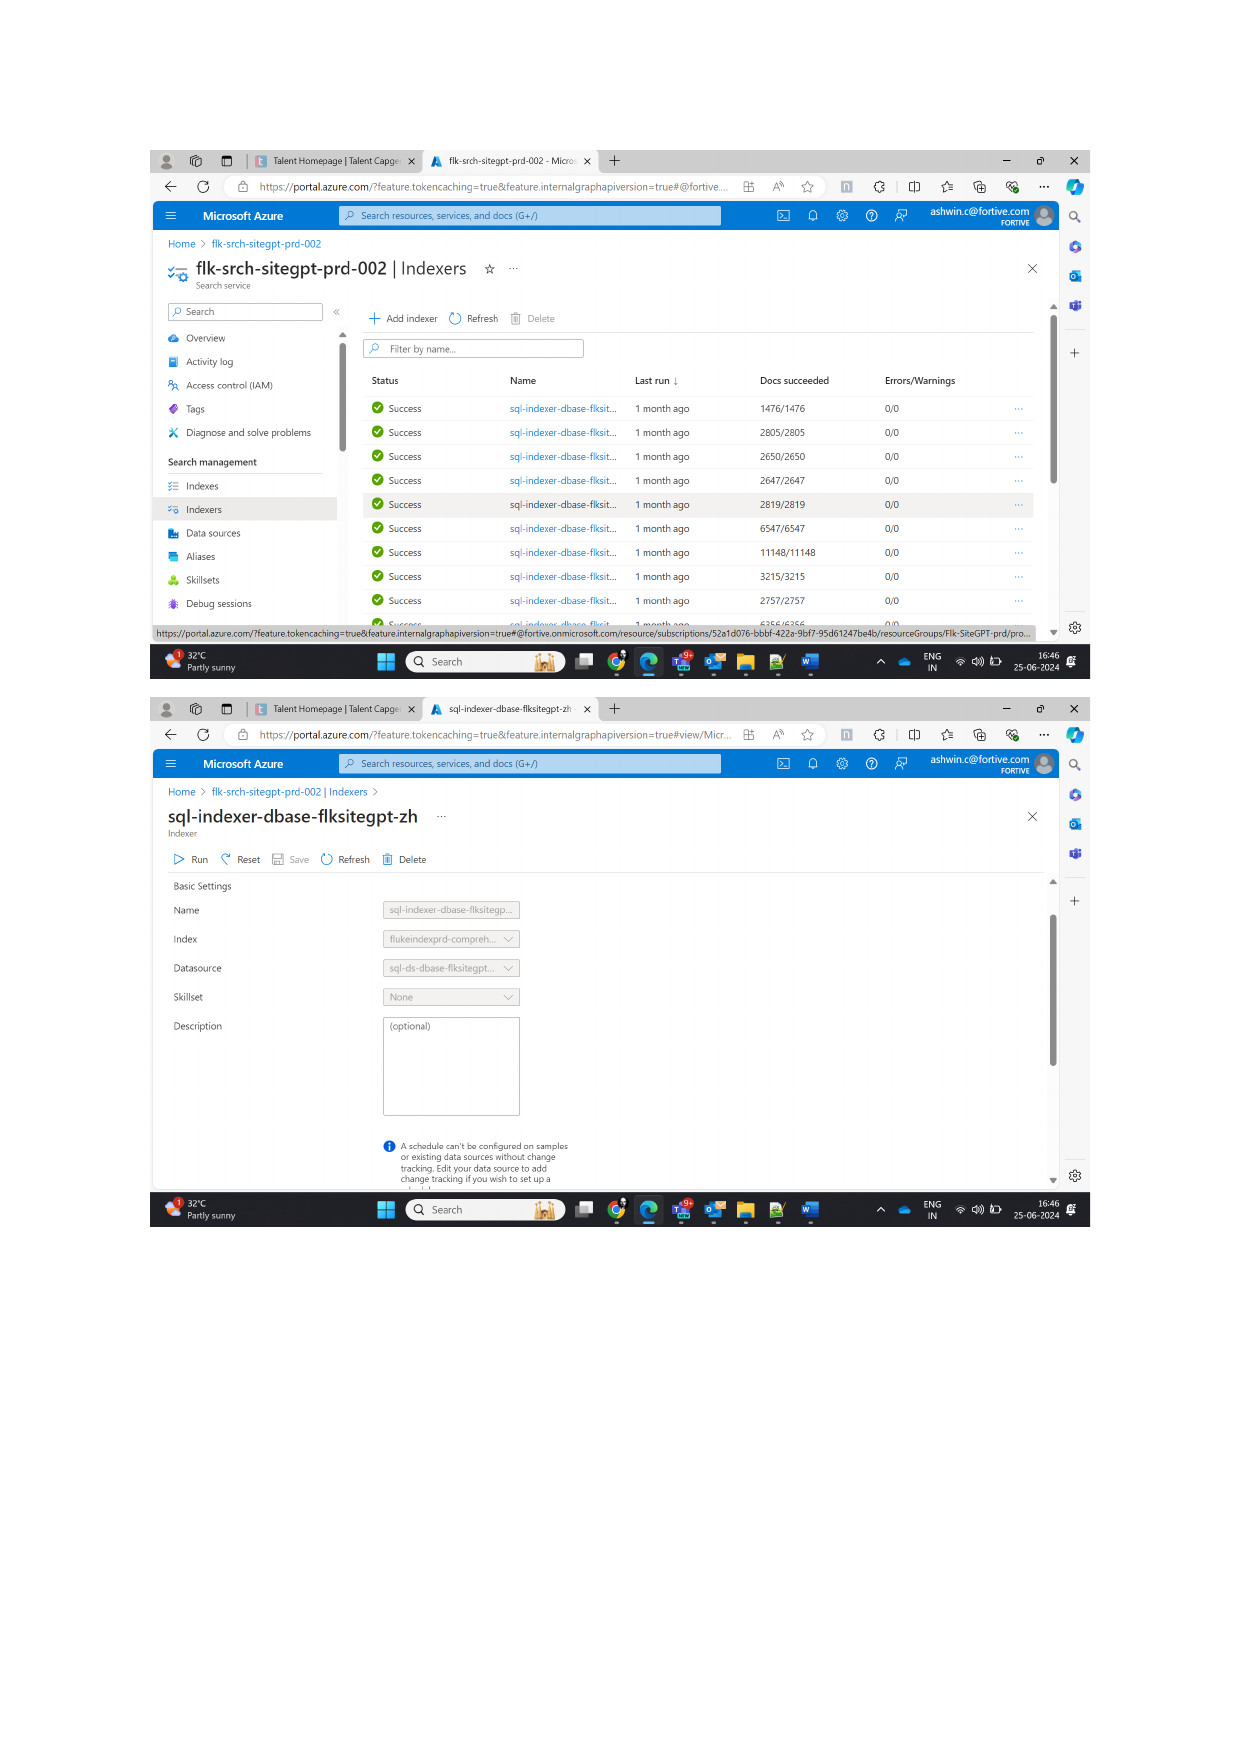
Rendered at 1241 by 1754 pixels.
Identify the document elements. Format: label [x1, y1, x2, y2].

picture [150, 150, 1091, 679]
picture [150, 697, 1091, 1227]
